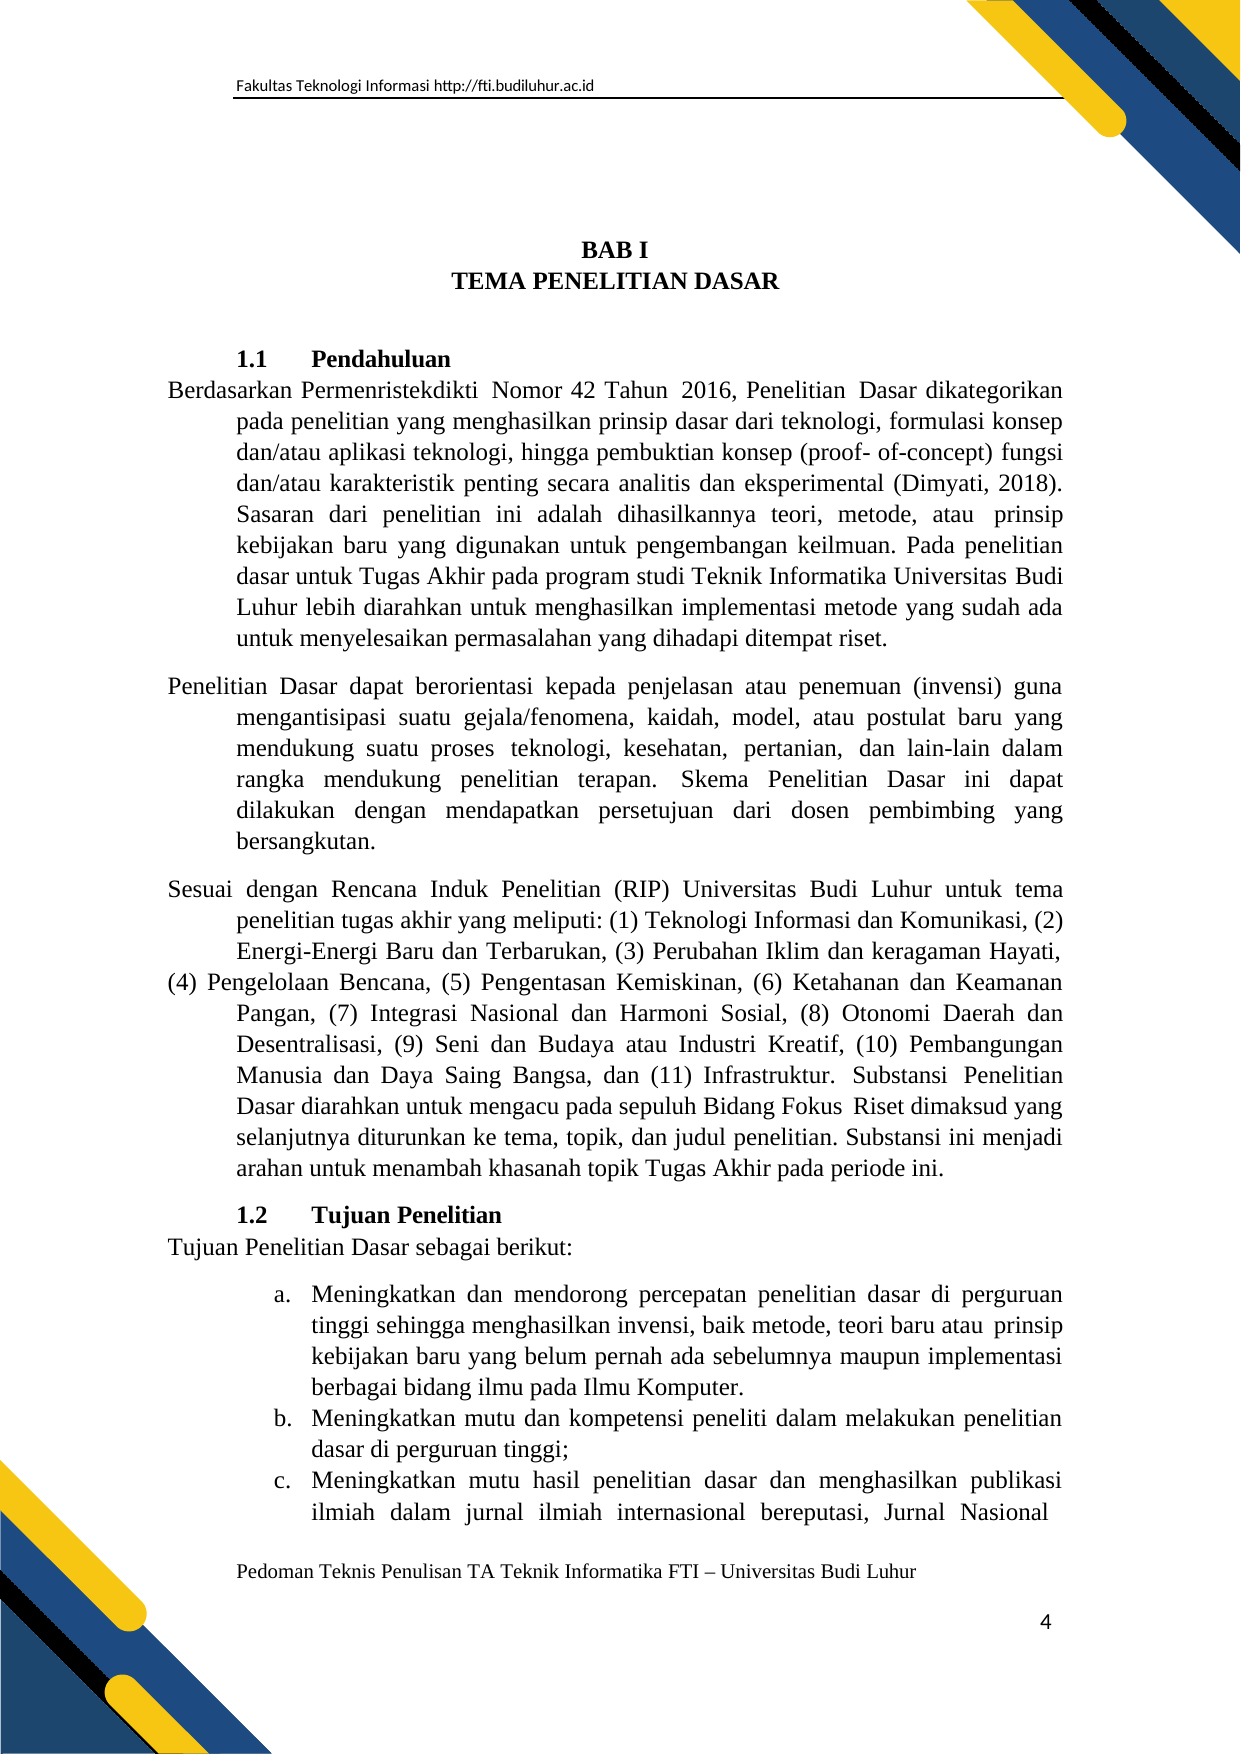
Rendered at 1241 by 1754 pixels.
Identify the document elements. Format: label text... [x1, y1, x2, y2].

text Tujuan Penelitian Dasar sebagai berikut: [167, 1232, 1090, 1260]
list Meningkatkan dan mendorong percepatan penelitian dasar di perguruan tinggi sehingga menghasilkan invensi, baik metode, teori baru atau prinsip kebijakan baru yang belum pernah ada sebelumnya maupun implementasi berbagai bidang ilmu pada Ilmu Komputer. [274, 1279, 1063, 1401]
text Sesuai dengan Rencana Induk Penelitian (RIP) Universitas Budi Luhur untuk tema penelitian tugas akhir yang meliputi: (1) Teknologi Informasi dan Komunikasi, (2) Energi-Energi Baru dan Terbarukan, (3) Perubahan Iklim dan keragaman Hayati, [167, 874, 1063, 964]
text Penelitian Dasar dapat berorientasi kepada penjelasan atau penemuan (invensi) guna mengantisipasi suatu gejala/fenomena, kaidah, model, atau postulat baru yang mendukung suatu proses teknologi, kesehatan, pertanian, dan lain-lain dalam rangka mendukung penelitian terapan. Skema Penelitian Dasar ini dapat dilakukan dengan mendapatkan persetujuan dari dosen pembimbing yang bersangkutan. [167, 671, 1063, 855]
list Meningkatkan mutu dan kompetensi peneliti dalam melakukan penelitian dasar di perguruan tinggi; [274, 1403, 1063, 1463]
text (4) Pengelolaan Bencana, (5) Pengentasan Kemiskinan, (6) Ketahanan dan Keamanan Pangan, (7) Integrasi Nasional dan Harmoni Sosial, (8) Otonomi Daerah dan Desentralisasi, (9) Seni dan Budaya atau Industri Kreatif, (10) Pembangungan Manusia dan Daya Saing Bangsa, dan (11) Infrastruktur. Substansi Penelitian Dasar diarahkan untuk mengacu pada sepuluh Bidang Fokus Riset dimaksud yang selanjutnya diturunkan ke tema, topik, dan judul penelitian. Substansi ini menjadi arahan untuk menambah khasanah topik Tugas Akhir pada periode ini. [167, 967, 1063, 1182]
text TEMA PENELITIAN DASAR [140, 266, 1090, 295]
picture [1068, 0, 1241, 172]
picture [0, 1570, 184, 1754]
text BAB I [140, 235, 1090, 264]
list Meningkatkan mutu hasil penelitian dasar dan menghasilkan publikasi ilmiah dalam jurnal ilmiah internasional bereputasi, Jurnal Nasional [274, 1466, 1063, 1525]
subtitle Pendahuluan [236, 344, 1090, 373]
subtitle Tujuan Penelitian [236, 1201, 1090, 1229]
text Berdasarkan Permenristekdikti Nomor 42 Tahun 2016, Penelitian Dasar dikategorikan pada penelitian yang menghasilkan prinsip dasar dari teknologi, formulasi konsep dan/atau aplikasi teknologi, hingga pembuktian konsep (proof- of-concept) fungsi dan/atau karakteristik penting secara analitis dan eksperimental (Dimyati, 2018). Sasaran dari penelitian ini adalah dihasilkannya teori, metode, atau prinsip kebijakan baru yang digunakan untuk pengembangan keilmuan. Pada penelitian dasar untuk Tugas Akhir pada program studi Teknik Informatika Universitas Budi Luhur lebih diarahkan untuk menghasilkan implementasi metode yang sudah ada untuk menyelesaikan permasalahan yang dihadapi ditempat riset. [167, 375, 1063, 652]
